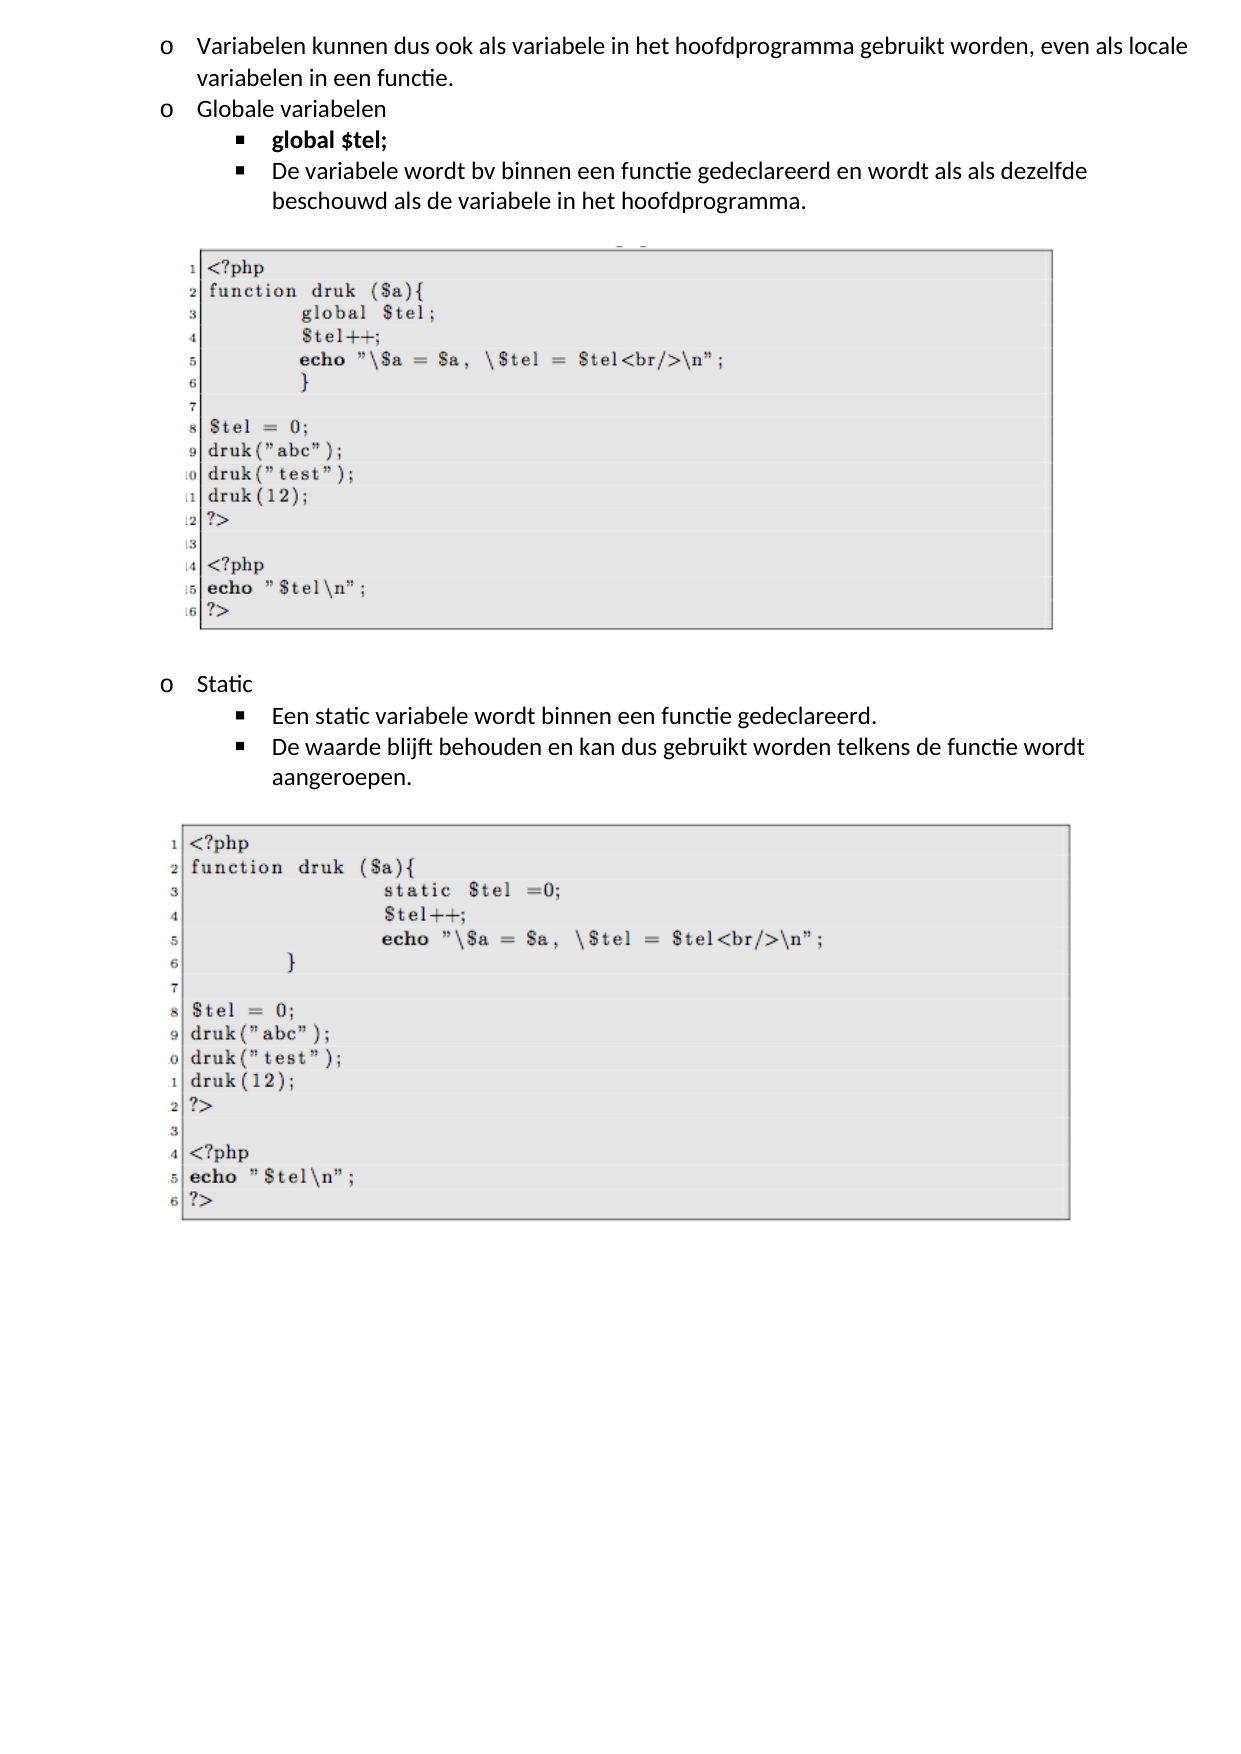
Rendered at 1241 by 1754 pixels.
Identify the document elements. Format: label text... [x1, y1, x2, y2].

list Globale variabelen [159, 93, 1199, 124]
list De variabele wordt bv binnen een functie gedeclareerd en wordt als als dezelfde beschouwd als de variabele in het hoofdprogramma. [234, 155, 1199, 247]
list Static [159, 668, 1199, 700]
list De waarde blijft behouden en kan dus gebruikt worden telkens de functie wordt aangeroepen. [234, 731, 1199, 822]
list global $tel; [234, 124, 1199, 155]
picture [185, 246, 1060, 638]
picture [168, 822, 1078, 1226]
list Variabelen kunnen dus ook als variabele in het hoofdprogramma gebruikt worden, even als locale variabelen in een functie. [159, 30, 1199, 93]
list Een static variabele wordt binnen een functie gedeclareerd. [234, 700, 1199, 731]
